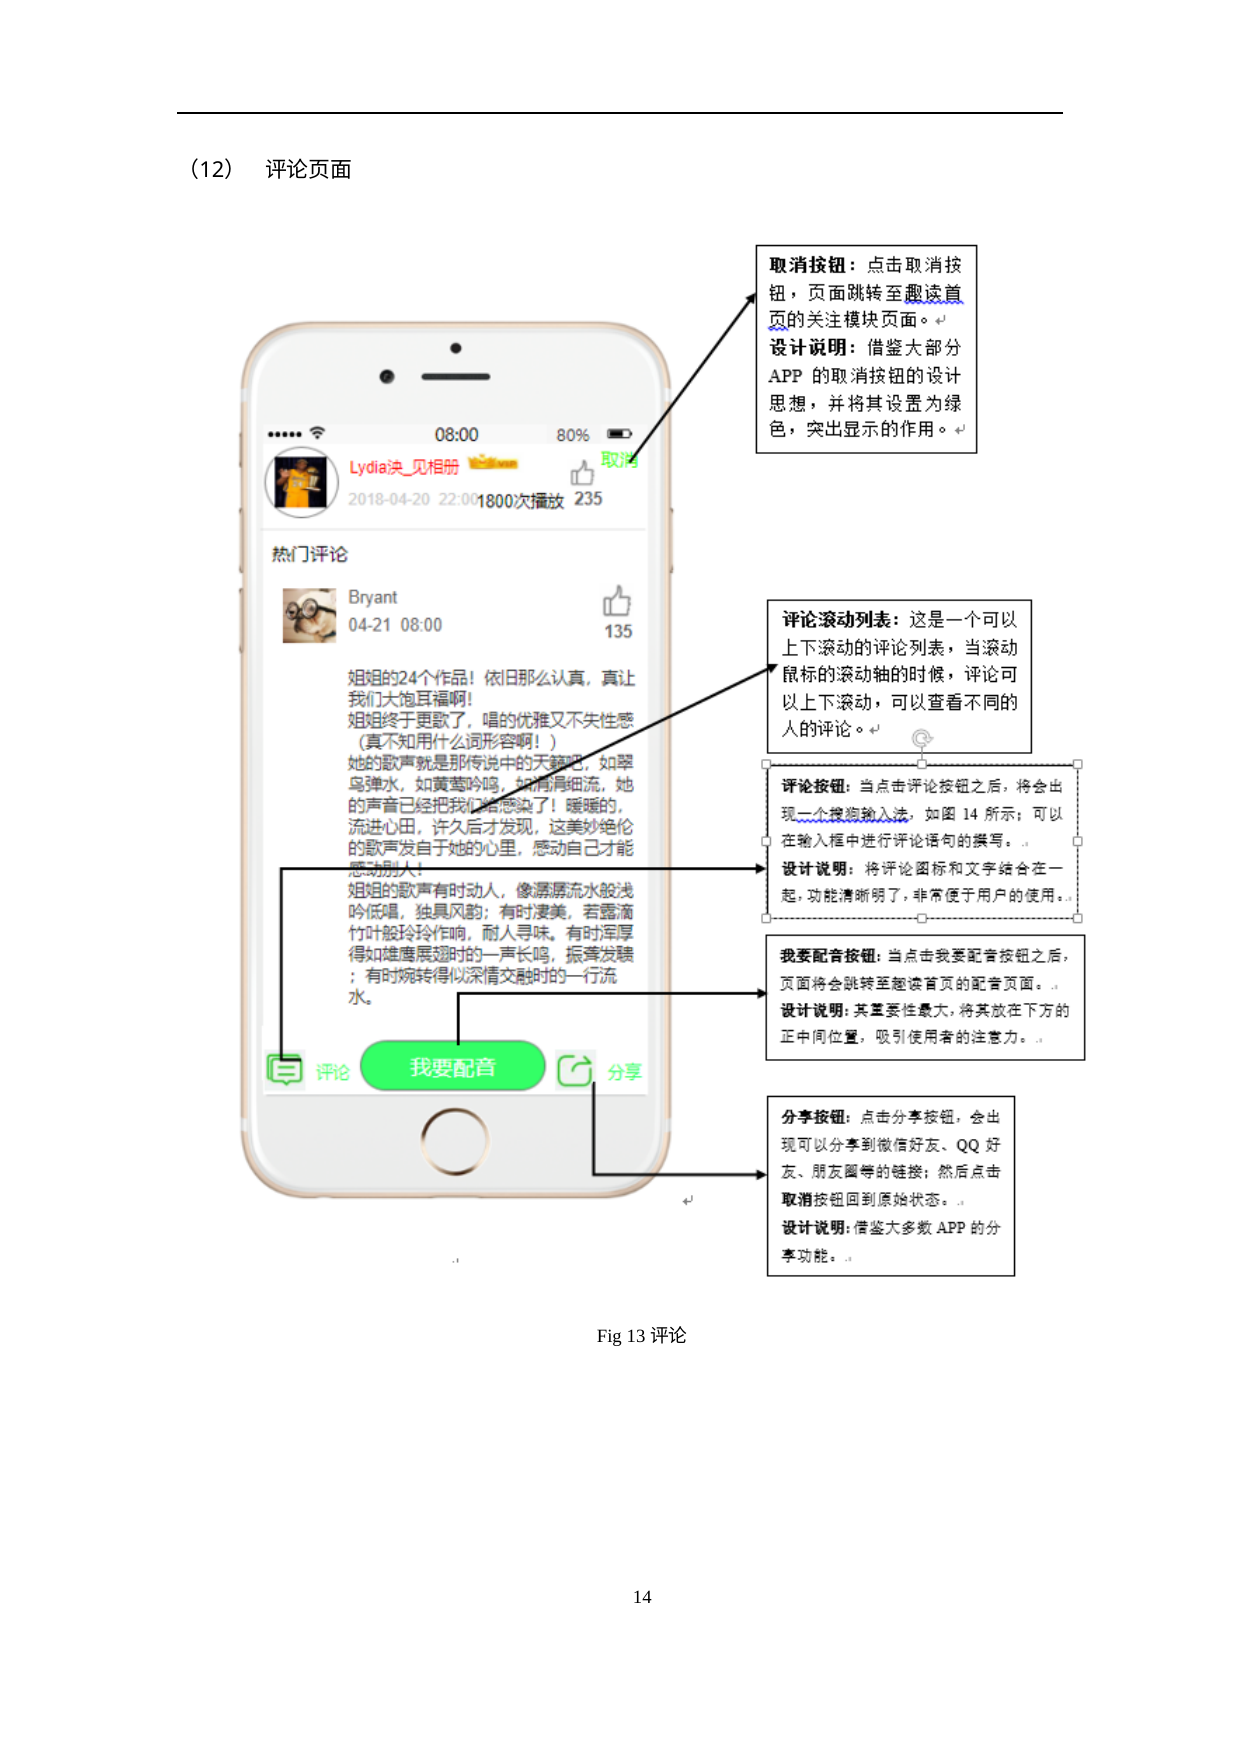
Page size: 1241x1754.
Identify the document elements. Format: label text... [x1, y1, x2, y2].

picture [221, 203, 1087, 1302]
title 评论页面 [177, 152, 1063, 184]
text Fig 13 评论 [177, 1318, 1063, 1350]
